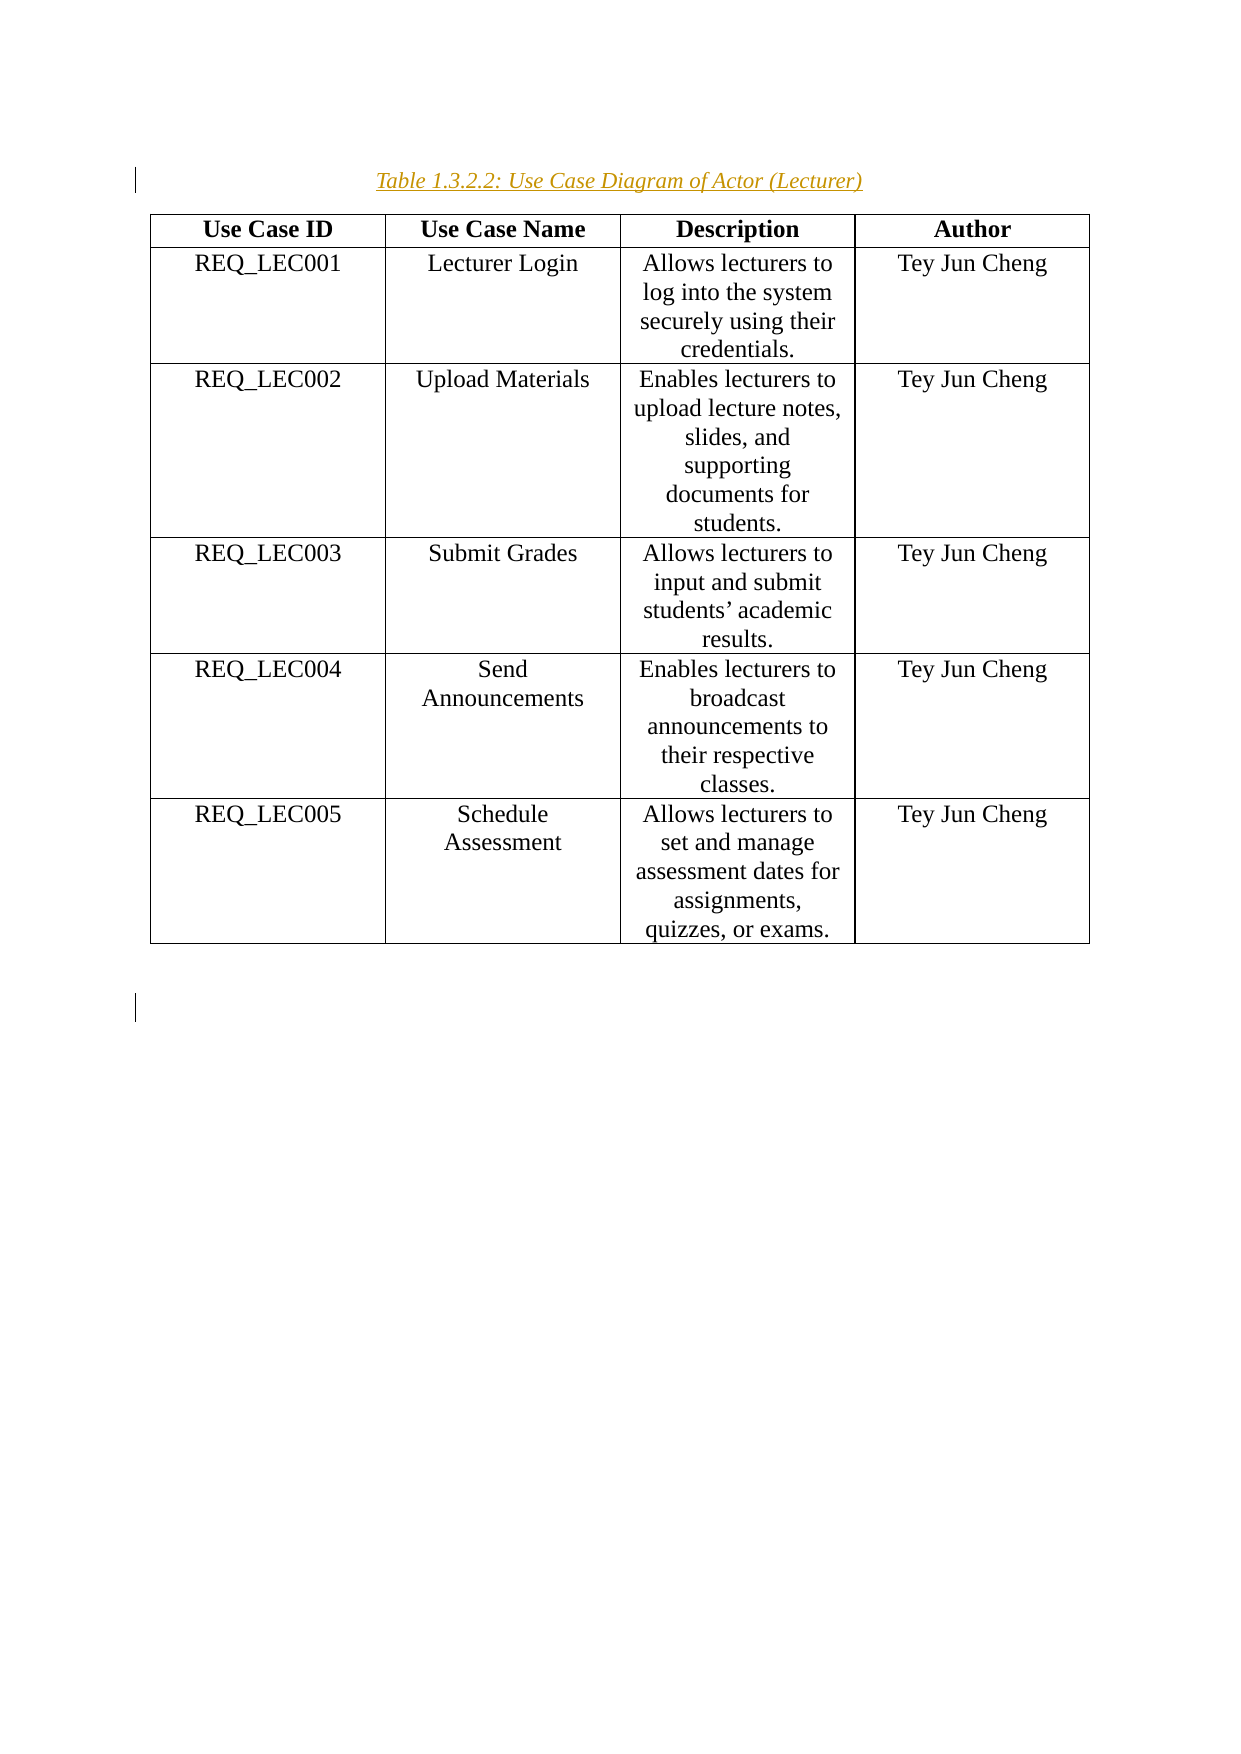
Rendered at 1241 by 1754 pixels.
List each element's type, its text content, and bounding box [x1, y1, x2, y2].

table_cell Allows lecturers to input and submit students’ academic results. [621, 538, 854, 653]
table_cell Tey Jun Cheng [856, 538, 1089, 653]
table_cell Send Announcements [386, 654, 620, 798]
table_cell REQ_LEC004 [151, 654, 385, 798]
table_header Author [856, 215, 1089, 247]
table_cell Lecturer Login [386, 248, 620, 363]
table_cell REQ_LEC002 [151, 364, 385, 537]
table_header Use Case Name [386, 215, 620, 247]
table_cell Tey Jun Cheng [856, 799, 1089, 942]
table_cell REQ_LEC003 [151, 538, 385, 653]
table_cell Tey Jun Cheng [856, 654, 1089, 798]
table_cell REQ_LEC001 [151, 248, 385, 363]
table_cell Submit Grades [386, 538, 620, 653]
table_cell Tey Jun Cheng [856, 248, 1089, 363]
table_header Description [621, 215, 854, 247]
table_cell Allows lecturers to log into the system securely using their credentials. [621, 248, 854, 363]
table_cell Upload Materials [386, 364, 620, 537]
table_cell Enables lecturers to broadcast announcements to their respective classes. [621, 654, 854, 798]
table_cell Schedule Assessment [386, 799, 620, 942]
table_cell Tey Jun Cheng [856, 364, 1089, 537]
table_cell Allows lecturers to set and manage assessment dates for assignments, quizzes, or exams. [621, 799, 854, 942]
table_cell REQ_LEC005 [151, 799, 385, 942]
table_header Use Case ID [151, 215, 385, 247]
table_cell Enables lecturers to upload lecture notes, slides, and supporting documents for students. [621, 364, 854, 537]
